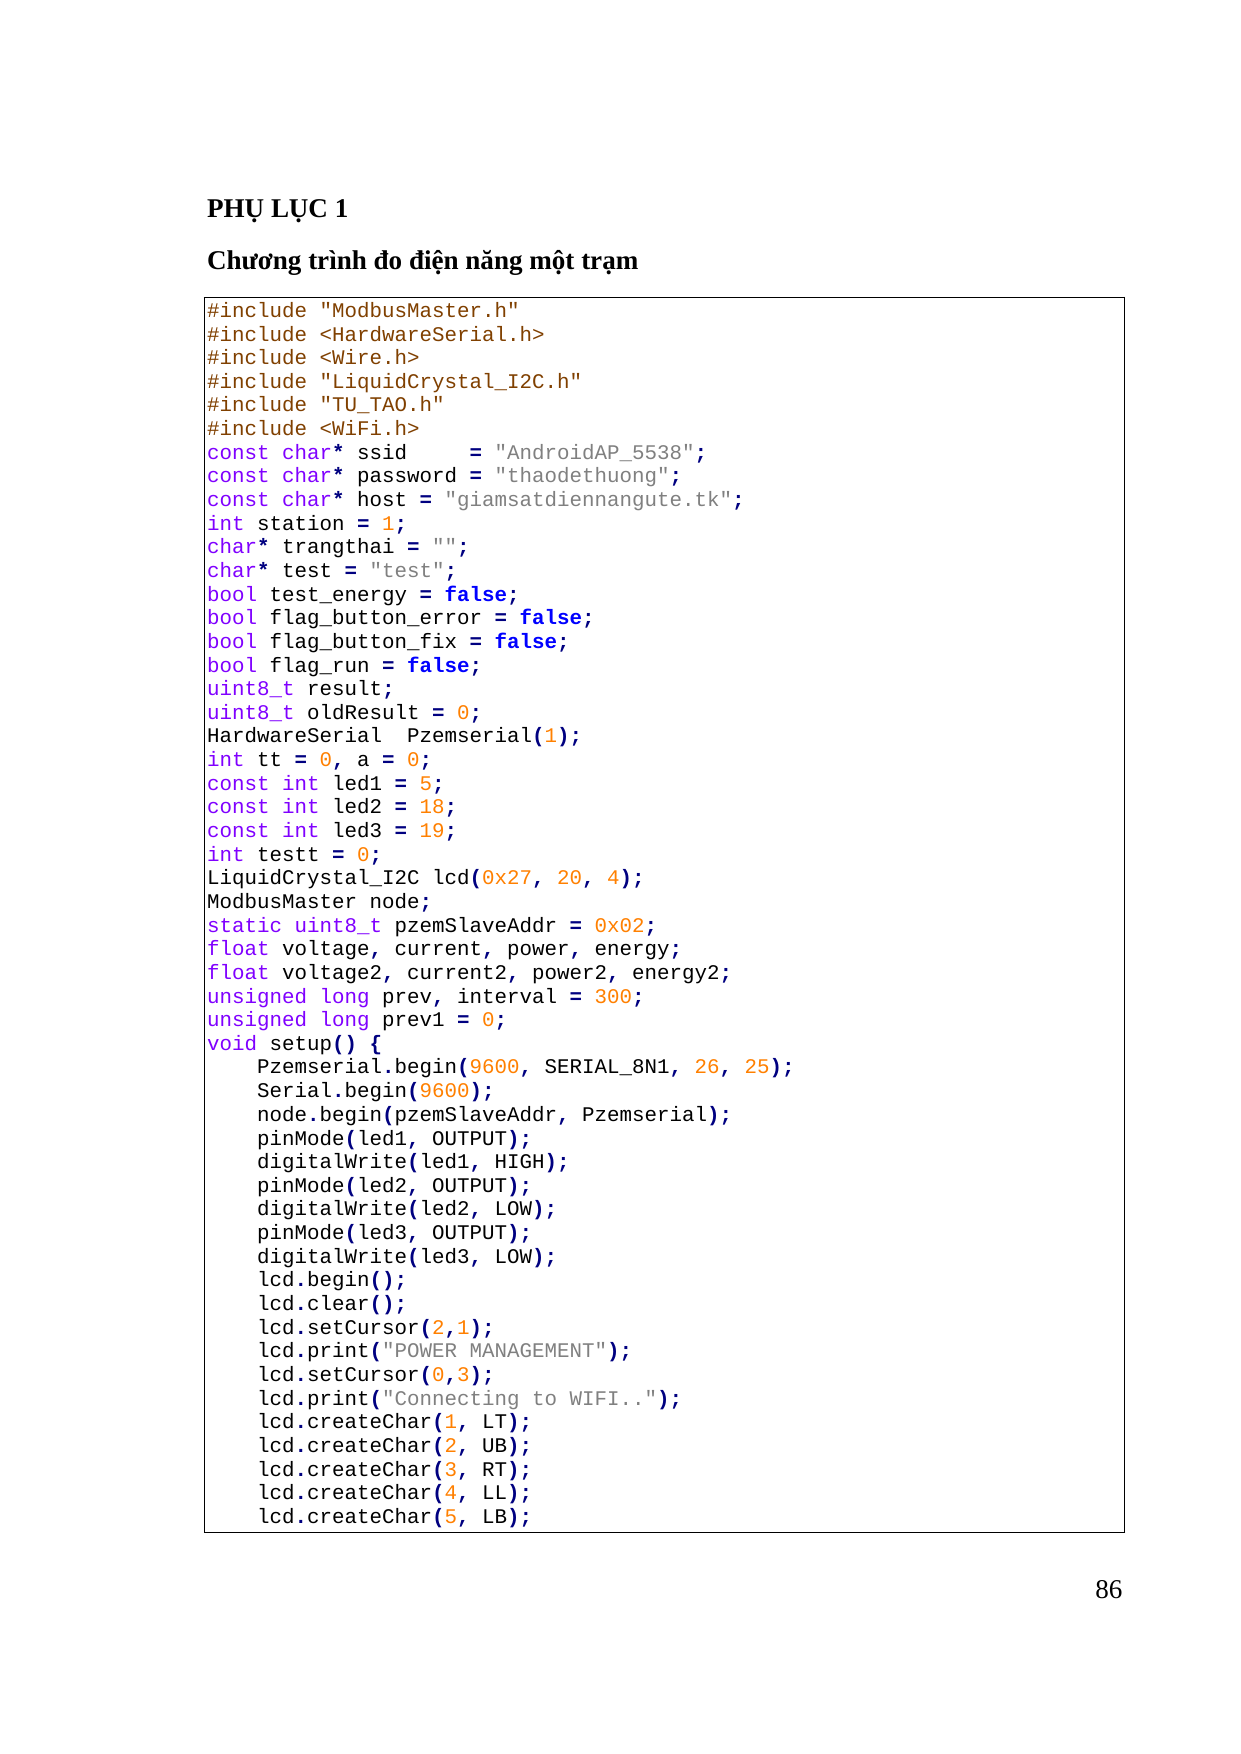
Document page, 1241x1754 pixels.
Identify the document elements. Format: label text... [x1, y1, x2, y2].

text lcd.print("POWER MANAGEMENT"); [207, 1340, 1122, 1364]
text const int led1 = 5; [207, 773, 1122, 796]
text const char* password = "thaodethuong"; [207, 465, 1122, 489]
text int station = 1; [207, 513, 1122, 536]
text const int led3 = 19; [207, 820, 1122, 844]
text #include "TU_TAO.h" [207, 394, 1122, 418]
text #include <WiFi.h> [207, 418, 1122, 442]
text char* test = "test"; [207, 560, 1122, 584]
text digitalWrite(led1, HIGH); [207, 1151, 1122, 1175]
text lcd.print("Connecting to WIFI.."); [207, 1388, 1122, 1411]
text Serial.begin(9600); [207, 1080, 1122, 1104]
text lcd.createChar(3, RT); [207, 1458, 1122, 1482]
text bool test_energy = false; [207, 584, 1122, 607]
text bool flag_button_fix = false; [207, 631, 1122, 654]
text Chương trình đo điện năng một trạm [207, 244, 1122, 276]
text lcd.createChar(2, UB); [207, 1435, 1122, 1458]
text digitalWrite(led3, LOW); [207, 1246, 1122, 1269]
text pinMode(led2, OUTPUT); [207, 1175, 1122, 1198]
text const char* host = "giamsatdiennangute.tk"; [207, 489, 1122, 513]
text lcd.createChar(5, LB); [205, 1503, 1124, 1532]
text lcd.clear(); [207, 1293, 1122, 1317]
text lcd.createChar(4, LL); [207, 1482, 1122, 1503]
text const char* ssid = "AndroidAP_5538"; [207, 442, 1122, 465]
text pinMode(led3, OUTPUT); [207, 1222, 1122, 1246]
text lcd.createChar(1, LT); [207, 1411, 1122, 1435]
text Pzemserial.begin(9600, SERIAL_8N1, 26, 25); [207, 1057, 1122, 1080]
text float voltage2, current2, power2, energy2; [207, 962, 1122, 986]
text #include <Wire.h> [207, 347, 1122, 371]
text node.begin(pzemSlaveAddr, Pzemserial); [207, 1104, 1122, 1127]
text uint8_t result; [207, 678, 1122, 702]
text bool flag_run = false; [207, 654, 1122, 678]
text static uint8_t pzemSlaveAddr = 0x02; [207, 915, 1122, 938]
text float voltage, current, power, energy; [207, 938, 1122, 962]
text void setup() { [207, 1033, 1122, 1057]
text char* trangthai = ""; [207, 536, 1122, 560]
text LiquidCrystal_I2C lcd(0x27, 20, 4); [207, 867, 1122, 891]
text PHỤ LỤC 1 [207, 192, 1122, 223]
text #include "ModbusMaster.h" [205, 298, 1124, 323]
text int testt = 0; [207, 844, 1122, 867]
text int tt = 0, a = 0; [207, 749, 1122, 773]
text unsigned long prev1 = 0; [207, 1009, 1122, 1033]
text pinMode(led1, OUTPUT); [207, 1127, 1122, 1151]
text lcd.setCursor(0,3); [207, 1364, 1122, 1388]
text lcd.setCursor(2,1); [207, 1317, 1122, 1340]
text unsigned long prev, interval = 300; [207, 986, 1122, 1009]
text lcd.begin(); [207, 1269, 1122, 1293]
text digitalWrite(led2, LOW); [207, 1198, 1122, 1222]
text bool flag_button_error = false; [207, 607, 1122, 631]
text #include <HardwareSerial.h> [207, 323, 1122, 347]
text ModbusMaster node; [207, 891, 1122, 915]
text #include "LiquidCrystal_I2C.h" [207, 371, 1122, 394]
text uint8_t oldResult = 0; [207, 702, 1122, 726]
text HardwareSerial Pzemserial(1); [207, 726, 1122, 749]
text const int led2 = 18; [207, 796, 1122, 820]
